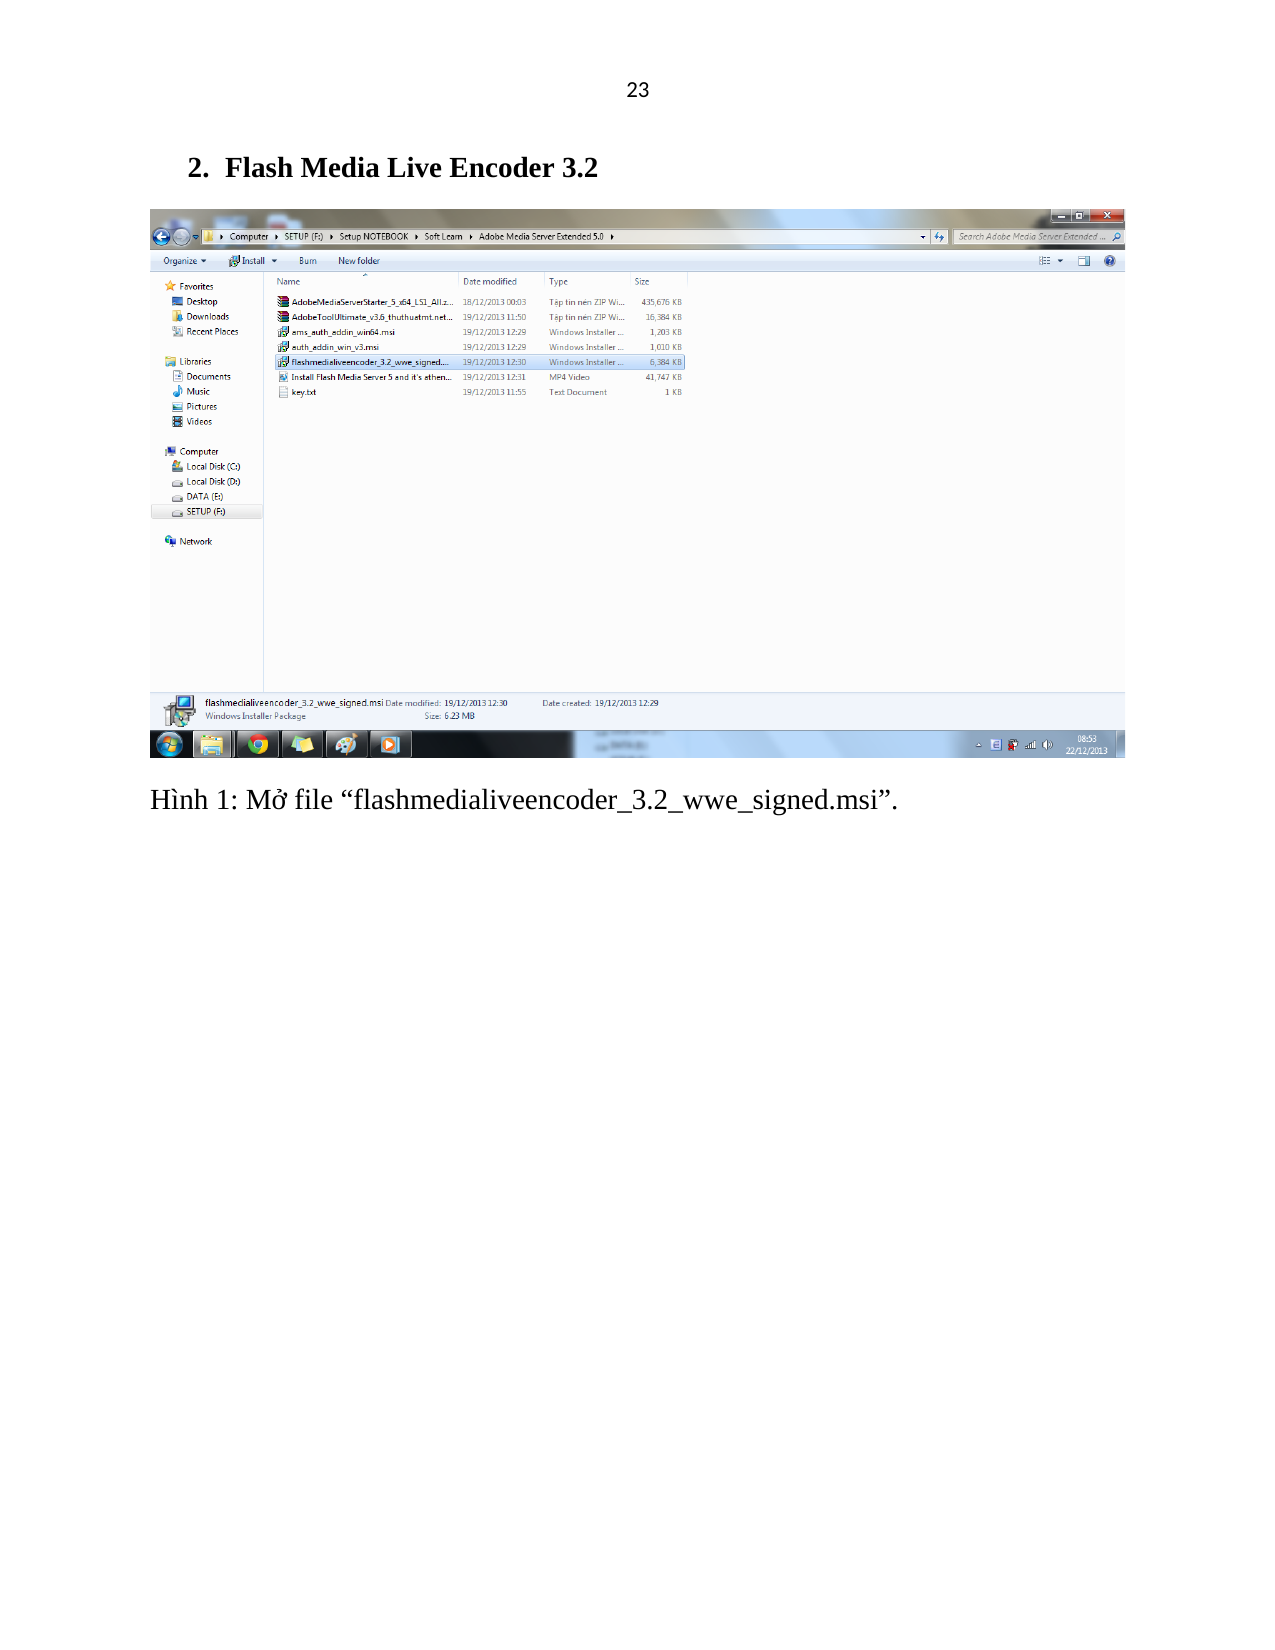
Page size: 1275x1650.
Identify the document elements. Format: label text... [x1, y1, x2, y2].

list Flash Media Live Encoder 3.2 [187, 150, 1125, 183]
picture [150, 209, 1125, 758]
text Hình 1: Mở file “flashmedialiveencoder_3.2_wwe_signed.msi”. [150, 782, 1125, 816]
